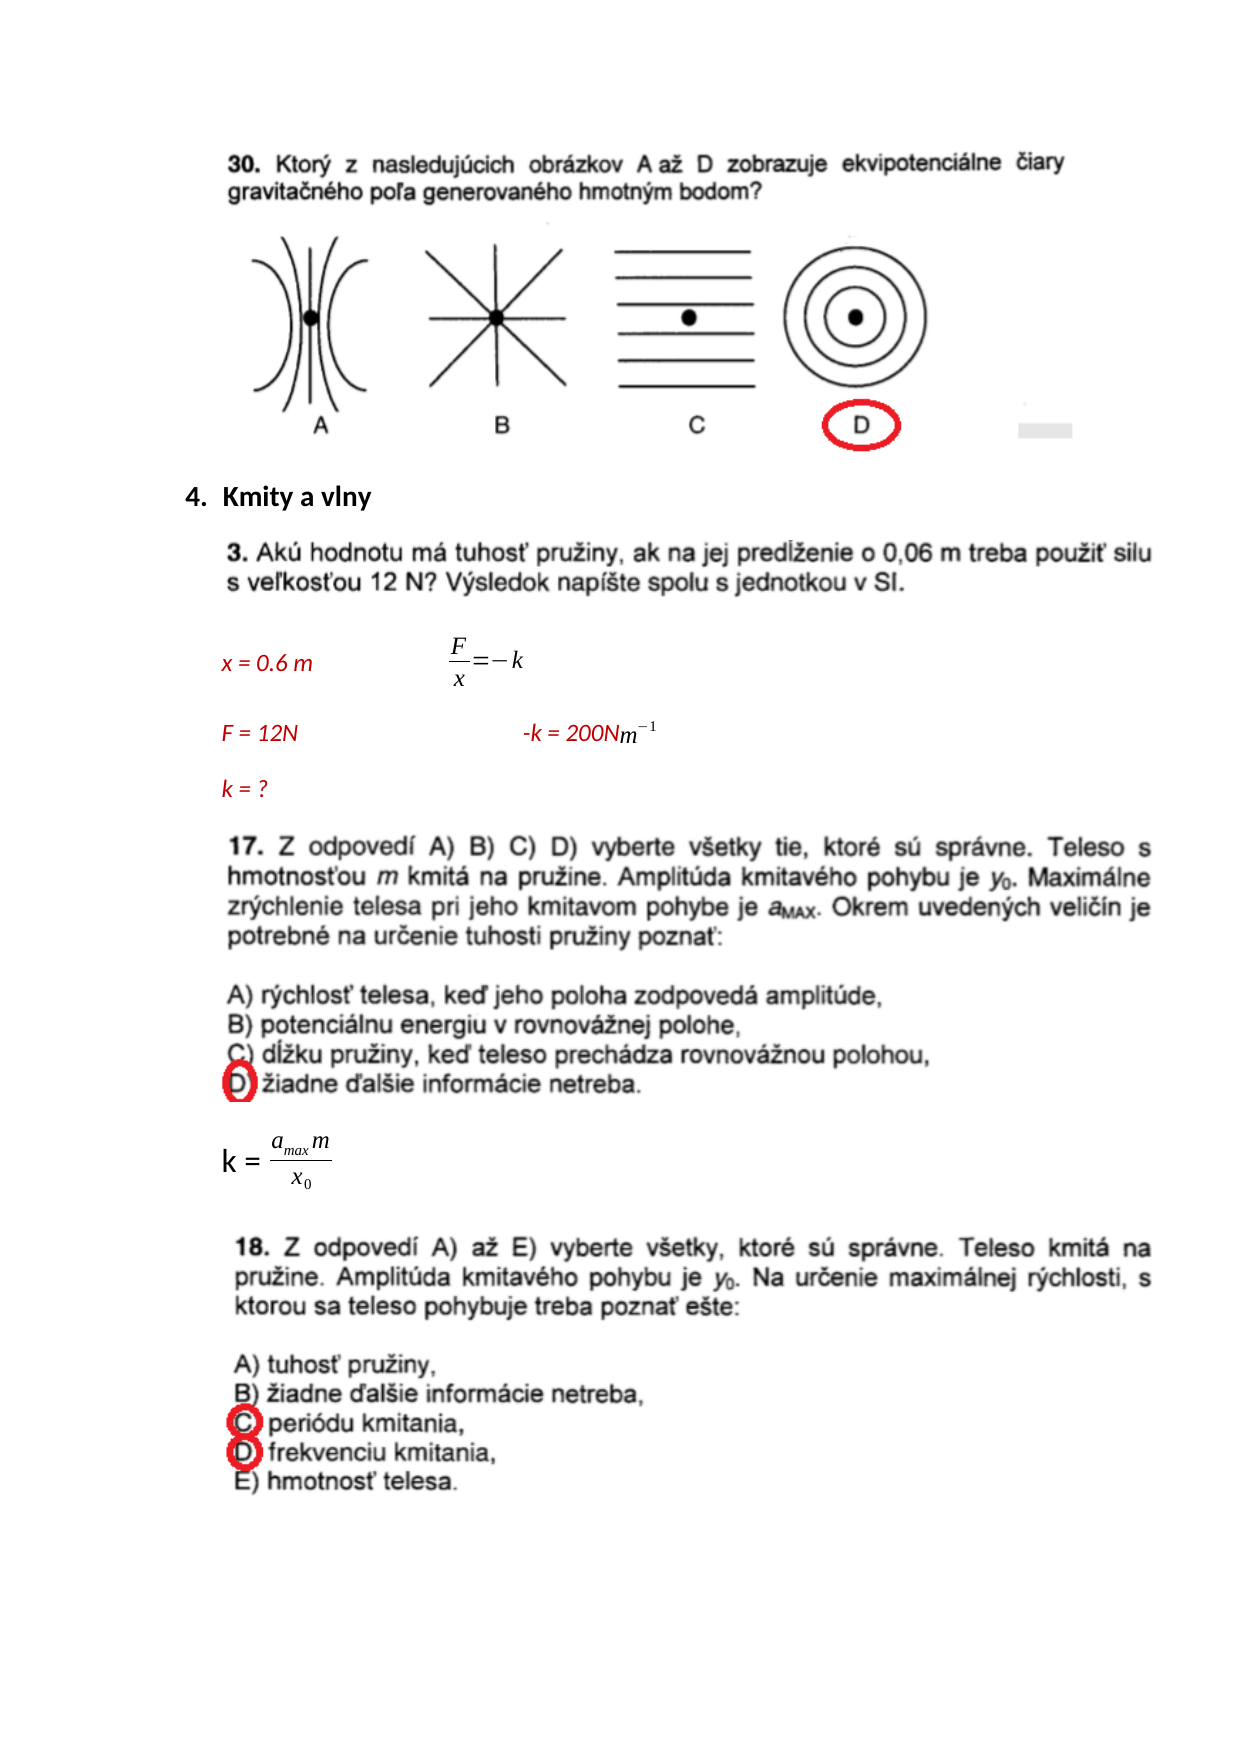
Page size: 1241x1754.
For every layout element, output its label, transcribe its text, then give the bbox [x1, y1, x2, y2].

text x = 0.6 m [148, 633, 1093, 692]
text k = ? [148, 774, 1093, 804]
picture [221, 540, 1166, 608]
picture [221, 1220, 1166, 1501]
list Kmity a vlny [185, 478, 1093, 514]
text F = 12N -k = 200N [148, 717, 1093, 748]
text k = [148, 1127, 1093, 1193]
picture [221, 147, 1073, 454]
picture [221, 829, 1166, 1102]
